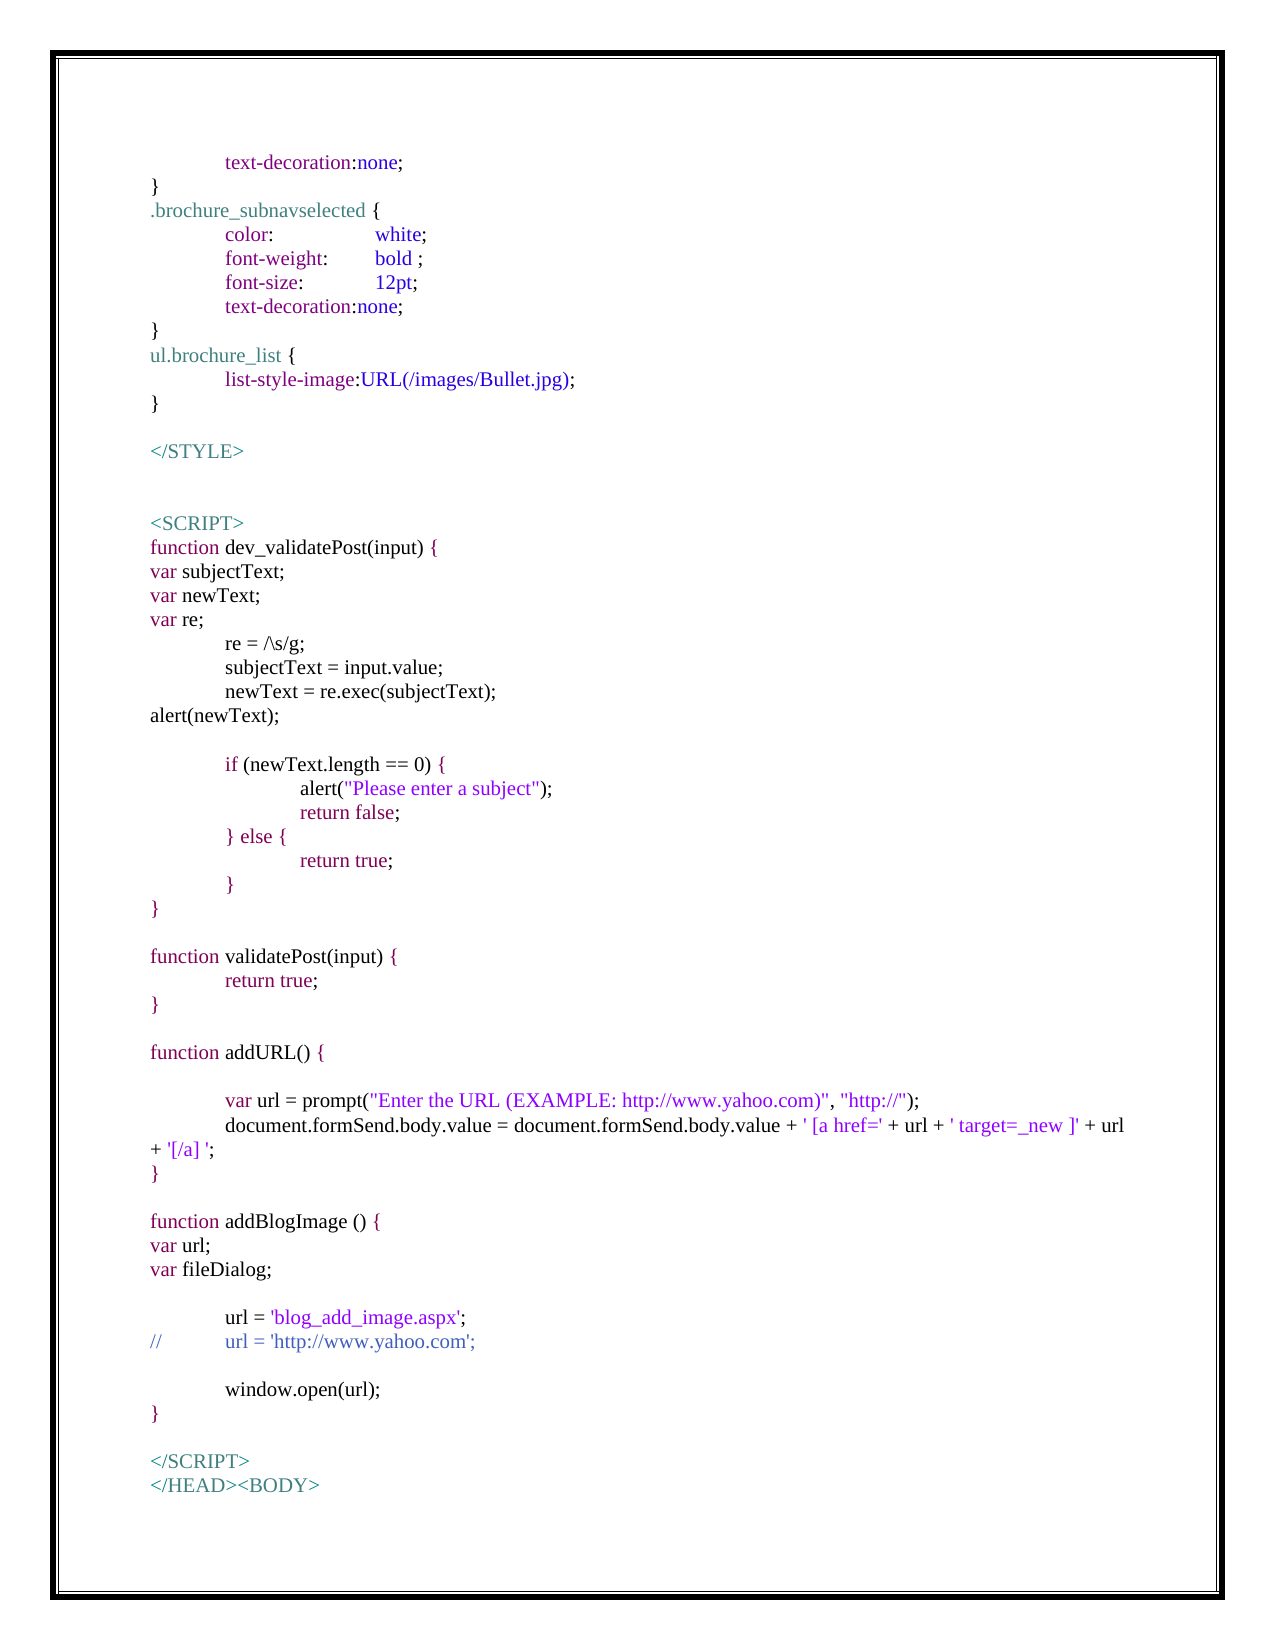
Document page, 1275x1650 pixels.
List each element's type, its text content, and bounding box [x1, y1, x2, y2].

text alert("Please enter a subject"); [150, 776, 1125, 800]
text var url = prompt("Enter the URL (EXAMPLE: http://www.yahoo.com)", "http://"); [150, 1088, 1125, 1112]
text text-decoration:none; [150, 150, 1125, 174]
text function addBlogImage () { [150, 1209, 1125, 1233]
text </STYLE> [150, 439, 1125, 463]
text </HEAD><BODY> [150, 1473, 1125, 1497]
text font-weight: bold ; [150, 246, 1125, 270]
text function addURL() { [150, 1040, 1125, 1064]
text } [150, 1401, 1125, 1425]
text } [150, 174, 1125, 198]
text newText = re.exec(subjectText); [150, 679, 1125, 703]
text var subjectText; [150, 559, 1125, 583]
text font-size: 12pt; [150, 270, 1125, 294]
text subjectText = input.value; [150, 655, 1125, 679]
text } [150, 992, 1125, 1016]
text return true; [150, 968, 1125, 992]
text url = 'blog_add_image.aspx'; [150, 1305, 1125, 1329]
text var re; [150, 607, 1125, 631]
text color: white; [150, 222, 1125, 246]
text re = /\s/g; [150, 631, 1125, 655]
text } else { [150, 824, 1125, 848]
text } [150, 872, 1125, 896]
text return true; [150, 848, 1125, 872]
text function dev_validatePost(input) { [150, 535, 1125, 559]
text <SCRIPT> [150, 511, 1125, 535]
text var fileDialog; [150, 1257, 1125, 1281]
text return false; [150, 800, 1125, 824]
text function validatePost(input) { [150, 944, 1125, 968]
text text-decoration:none; [150, 294, 1125, 318]
text } [150, 391, 1125, 415]
text } [150, 1161, 1125, 1185]
text // url = 'http://www.yahoo.com'; [150, 1329, 1125, 1353]
text if (newText.length == 0) { [150, 752, 1125, 776]
text alert(newText); [150, 703, 1125, 727]
text </SCRIPT> [150, 1449, 1125, 1473]
text } [150, 896, 1125, 920]
text } [150, 318, 1125, 342]
text var url; [150, 1233, 1125, 1257]
text window.open(url); [150, 1377, 1125, 1401]
text document.formSend.body.value = document.formSend.body.value + ' [a href=' + url + ' target=_new ]' + url + '[/a] '; [150, 1112, 1125, 1161]
text ul.brochure_list { [150, 342, 1125, 367]
text var newText; [150, 583, 1125, 607]
text list-style-image:URL(/images/Bullet.jpg); [150, 367, 1125, 391]
text .brochure_subnavselected { [150, 198, 1125, 222]
